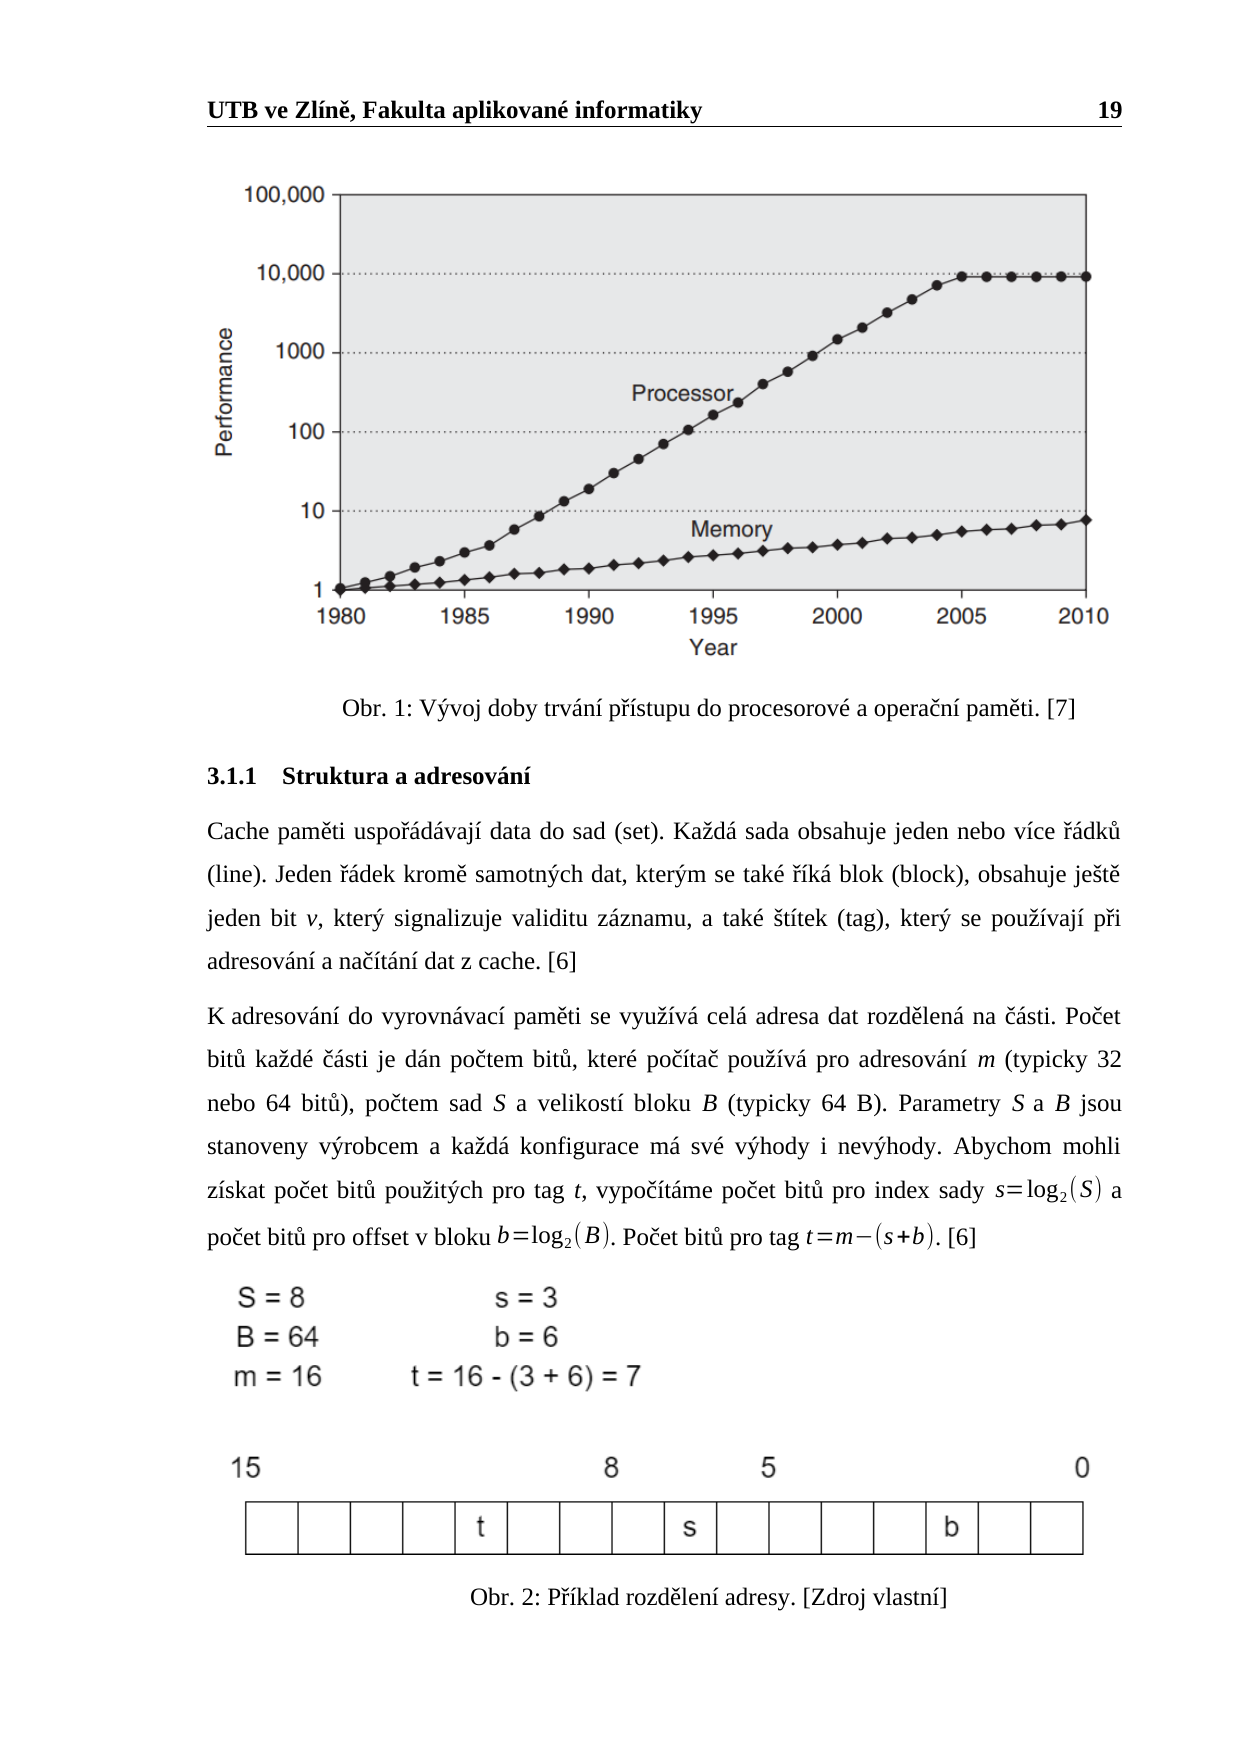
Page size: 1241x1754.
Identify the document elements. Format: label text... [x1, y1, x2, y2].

text K adresování do vyrovnávací paměti se využívá celá adresa dat rozdělená na části. Počet bitů každé části je dán počtem bitů, které počítač používá pro adresování m (typicky 32 nebo 64 bitů), počtem sad S a velikostí bloku B (typicky 64 B). Parametry S a B jsou stanoveny výrobcem a každá konfigurace má své výhody i nevýhody. Abychom mohli získat počet bitů použitých pro tag t, vypočítáme počet bitů pro index sady a počet bitů pro offset v bloku . Počet bitů pro tag . [6] [207, 1001, 1122, 1252]
text Cache paměti uspořádávají data do sad (set). Každá sada obsahuje jeden nebo více řádků (line). Jeden řádek kromě samotných dat, kterým se také říká blok (block), obsahuje ještě jeden bit v, který signalizuje validitu záznamu, a také štítek (tag), který se používají při adresování a načítání dat z cache. [6] [207, 816, 1122, 974]
picture [206, 1279, 1123, 1555]
subtitle Struktura a adresování [207, 761, 1122, 789]
picture [206, 177, 1123, 666]
